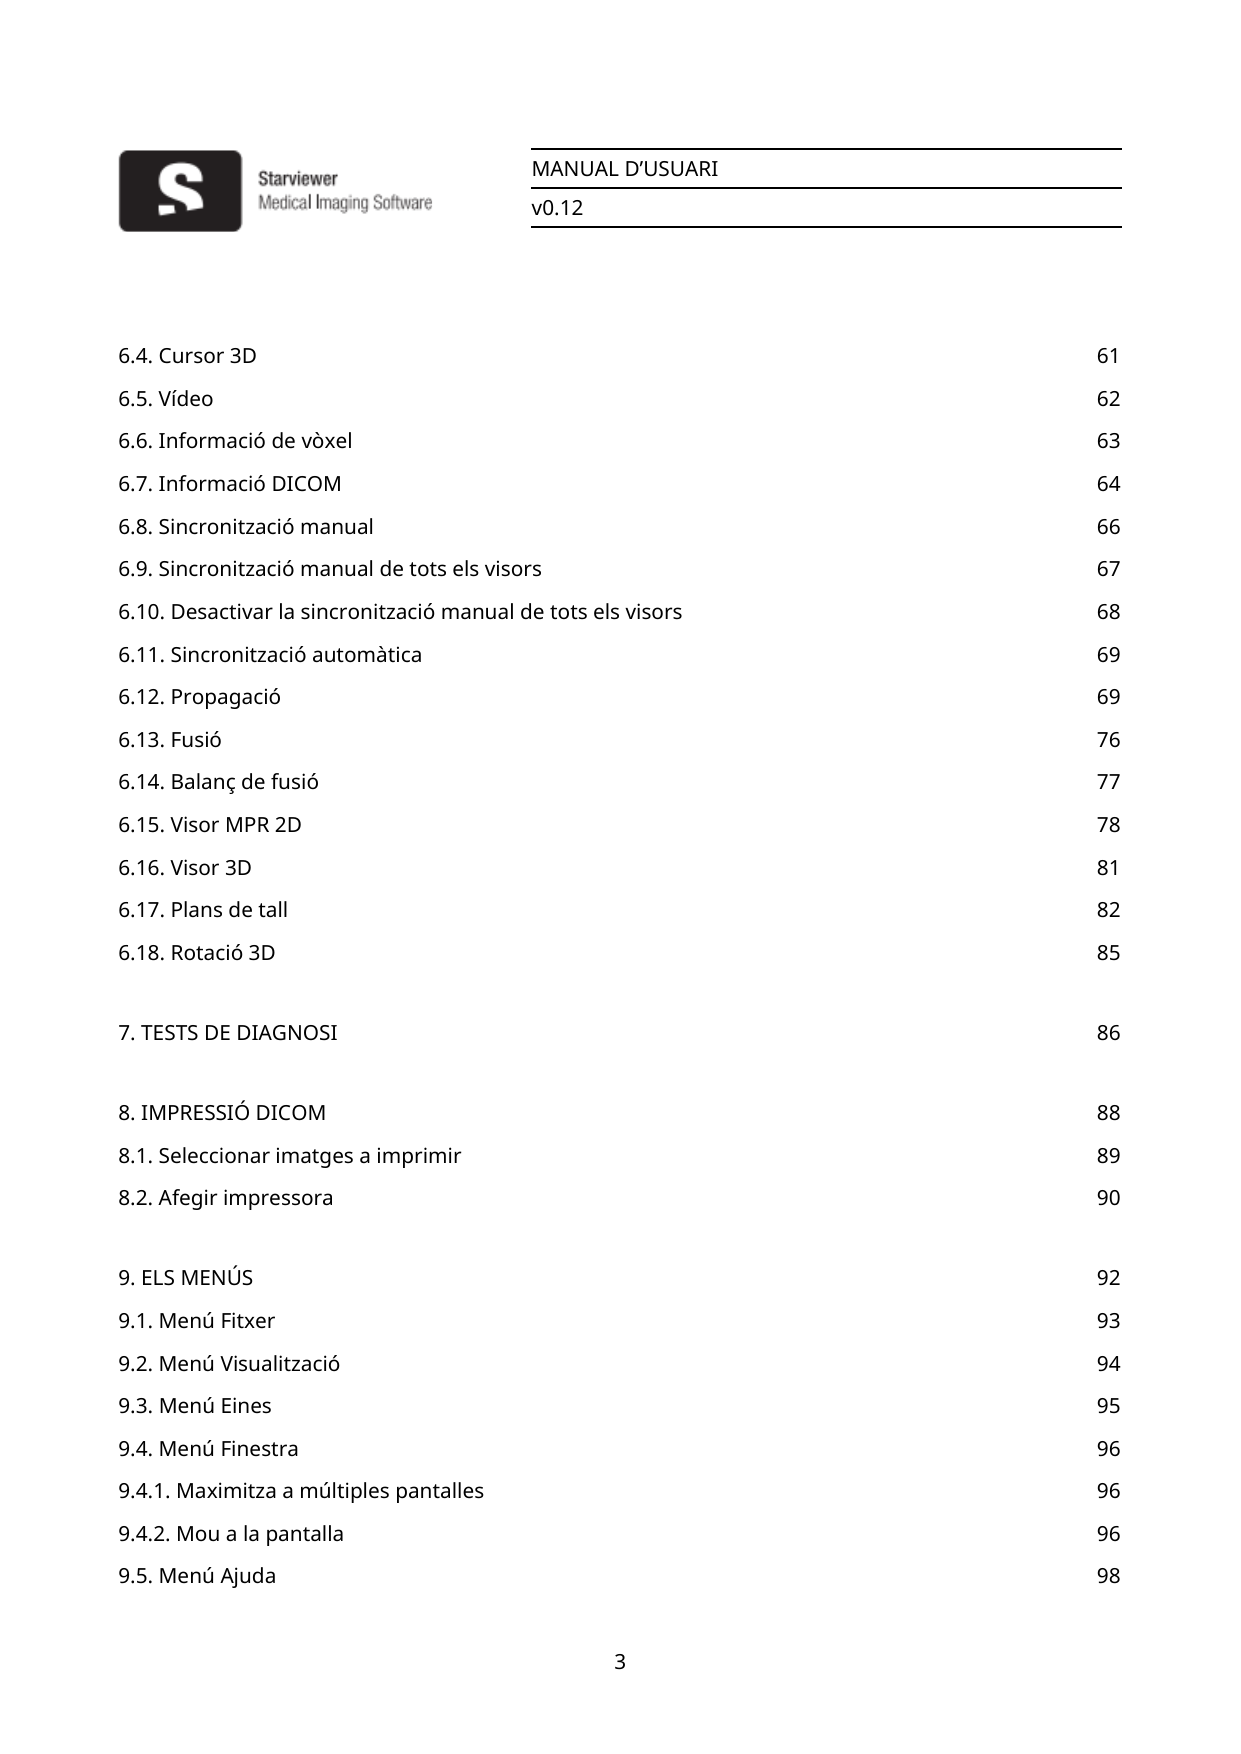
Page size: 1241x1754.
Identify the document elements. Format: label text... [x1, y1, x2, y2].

text 6.5. Vídeo 62 [118, 384, 1122, 412]
text 8. Impressió DICOM 88 [118, 1098, 1122, 1127]
text 6.15. Visor MPR 2D 78 [118, 810, 1122, 838]
text 7. Tests de diagnosi 86 [118, 1018, 1122, 1046]
text 9.5. Menú Ajuda 98 [118, 1562, 1122, 1590]
text 9.3. Menú Eines 95 [118, 1391, 1122, 1420]
text 6.8. Sincronització manual 66 [118, 512, 1122, 540]
text 9.2. Menú Visualització 94 [118, 1349, 1122, 1377]
text 9.4. Menú Finestra 96 [118, 1434, 1122, 1462]
text 6.14. Balanç de fusió 77 [118, 767, 1122, 796]
text 6.11. Sincronització automàtica 69 [118, 640, 1122, 668]
text 6.9. Sincronització manual de tots els visors 67 [118, 554, 1122, 583]
text 6.13. Fusió 76 [118, 725, 1122, 753]
text 6.17. Plans de tall 82 [118, 895, 1122, 924]
text 8.1. Seleccionar imatges a imprimir 89 [118, 1141, 1122, 1169]
text 6.18. Rotació 3D 85 [118, 938, 1122, 966]
text 9.4.2. Mou a la pantalla 96 [118, 1519, 1122, 1547]
text 9.1. Menú Fitxer 93 [118, 1306, 1122, 1334]
text 6.6. Informació de vòxel 63 [118, 427, 1122, 455]
text 6.4. Cursor 3D 61 [118, 341, 1122, 370]
text 8.2. Afegir impressora 90 [118, 1183, 1122, 1212]
text 9.4.1. Maximitza a múltiples pantalles 96 [118, 1476, 1122, 1505]
text 6.7. Informació DICOM 64 [118, 469, 1122, 498]
text 6.10. Desactivar la sincronització manual de tots els visors 68 [118, 597, 1122, 626]
text 6.12. Propagació 69 [118, 682, 1122, 711]
text 6.16. Visor 3D 81 [118, 853, 1122, 881]
text 9. Els menús 92 [118, 1263, 1122, 1292]
